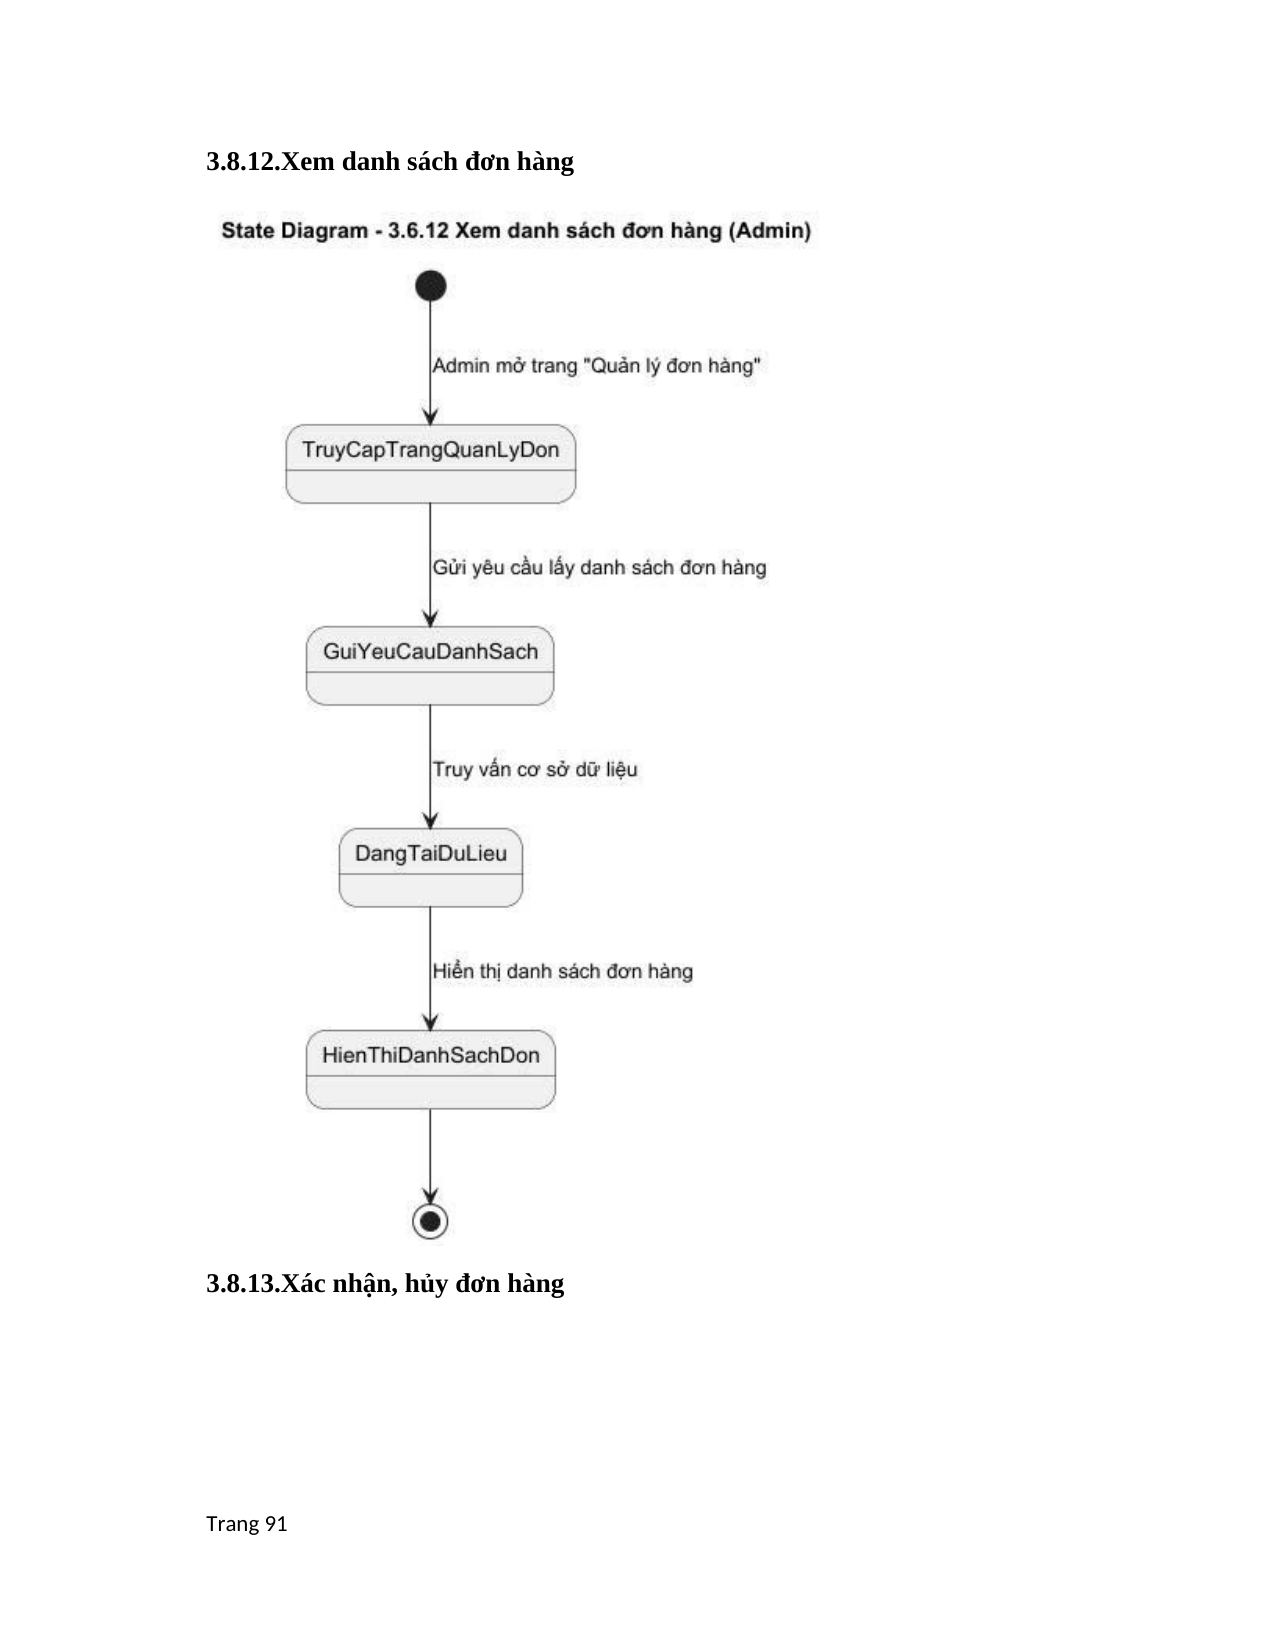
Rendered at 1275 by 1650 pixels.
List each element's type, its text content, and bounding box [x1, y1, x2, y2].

subtitle 3.8.13.Xác nhận, hủy đơn hàng [206, 1273, 1187, 1298]
picture [206, 200, 838, 1246]
subtitle 3.8.12.Xem danh sách đơn hàng [206, 150, 1187, 175]
